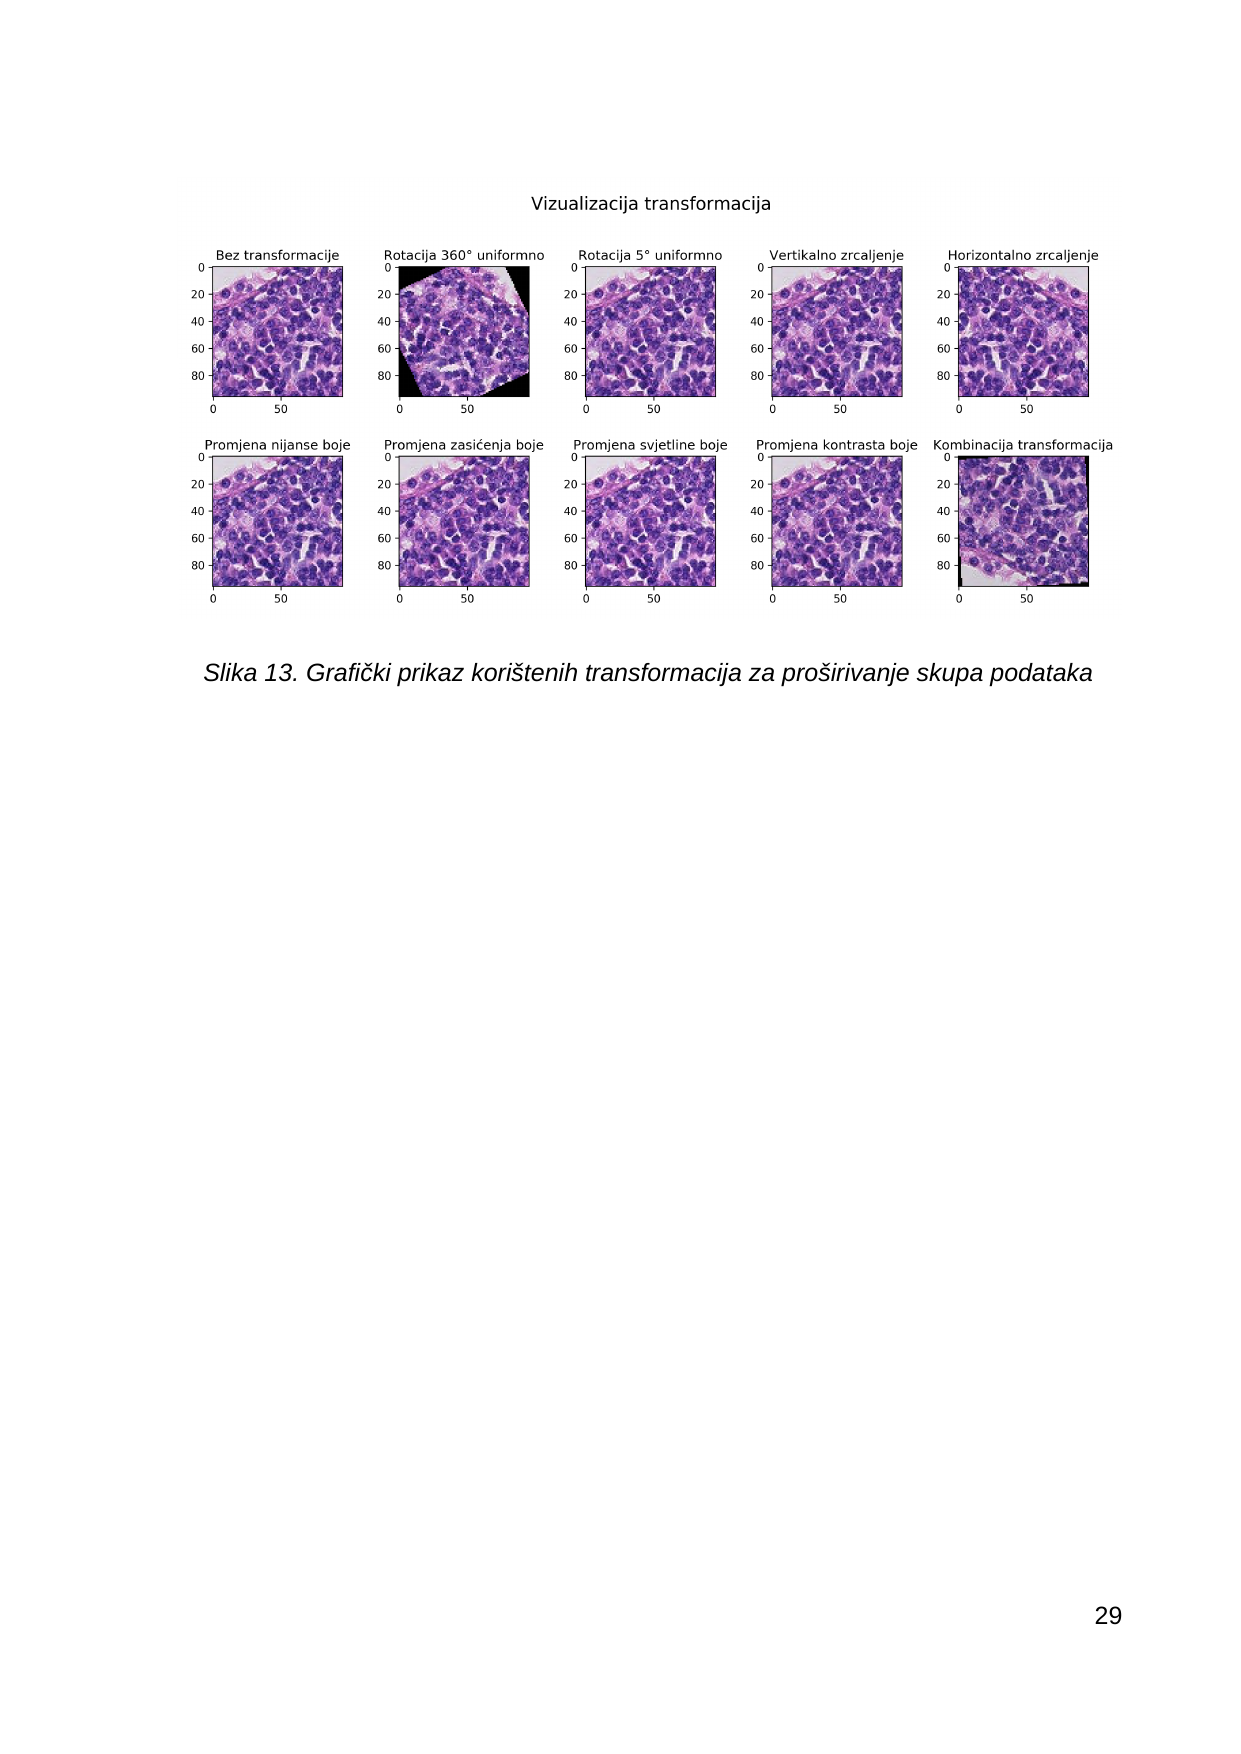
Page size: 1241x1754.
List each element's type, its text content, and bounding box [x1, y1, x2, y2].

text Slika 13. Grafički prikaz korištenih transformacija za proširivanje skupa podataka [177, 658, 1122, 687]
picture [177, 177, 1123, 619]
